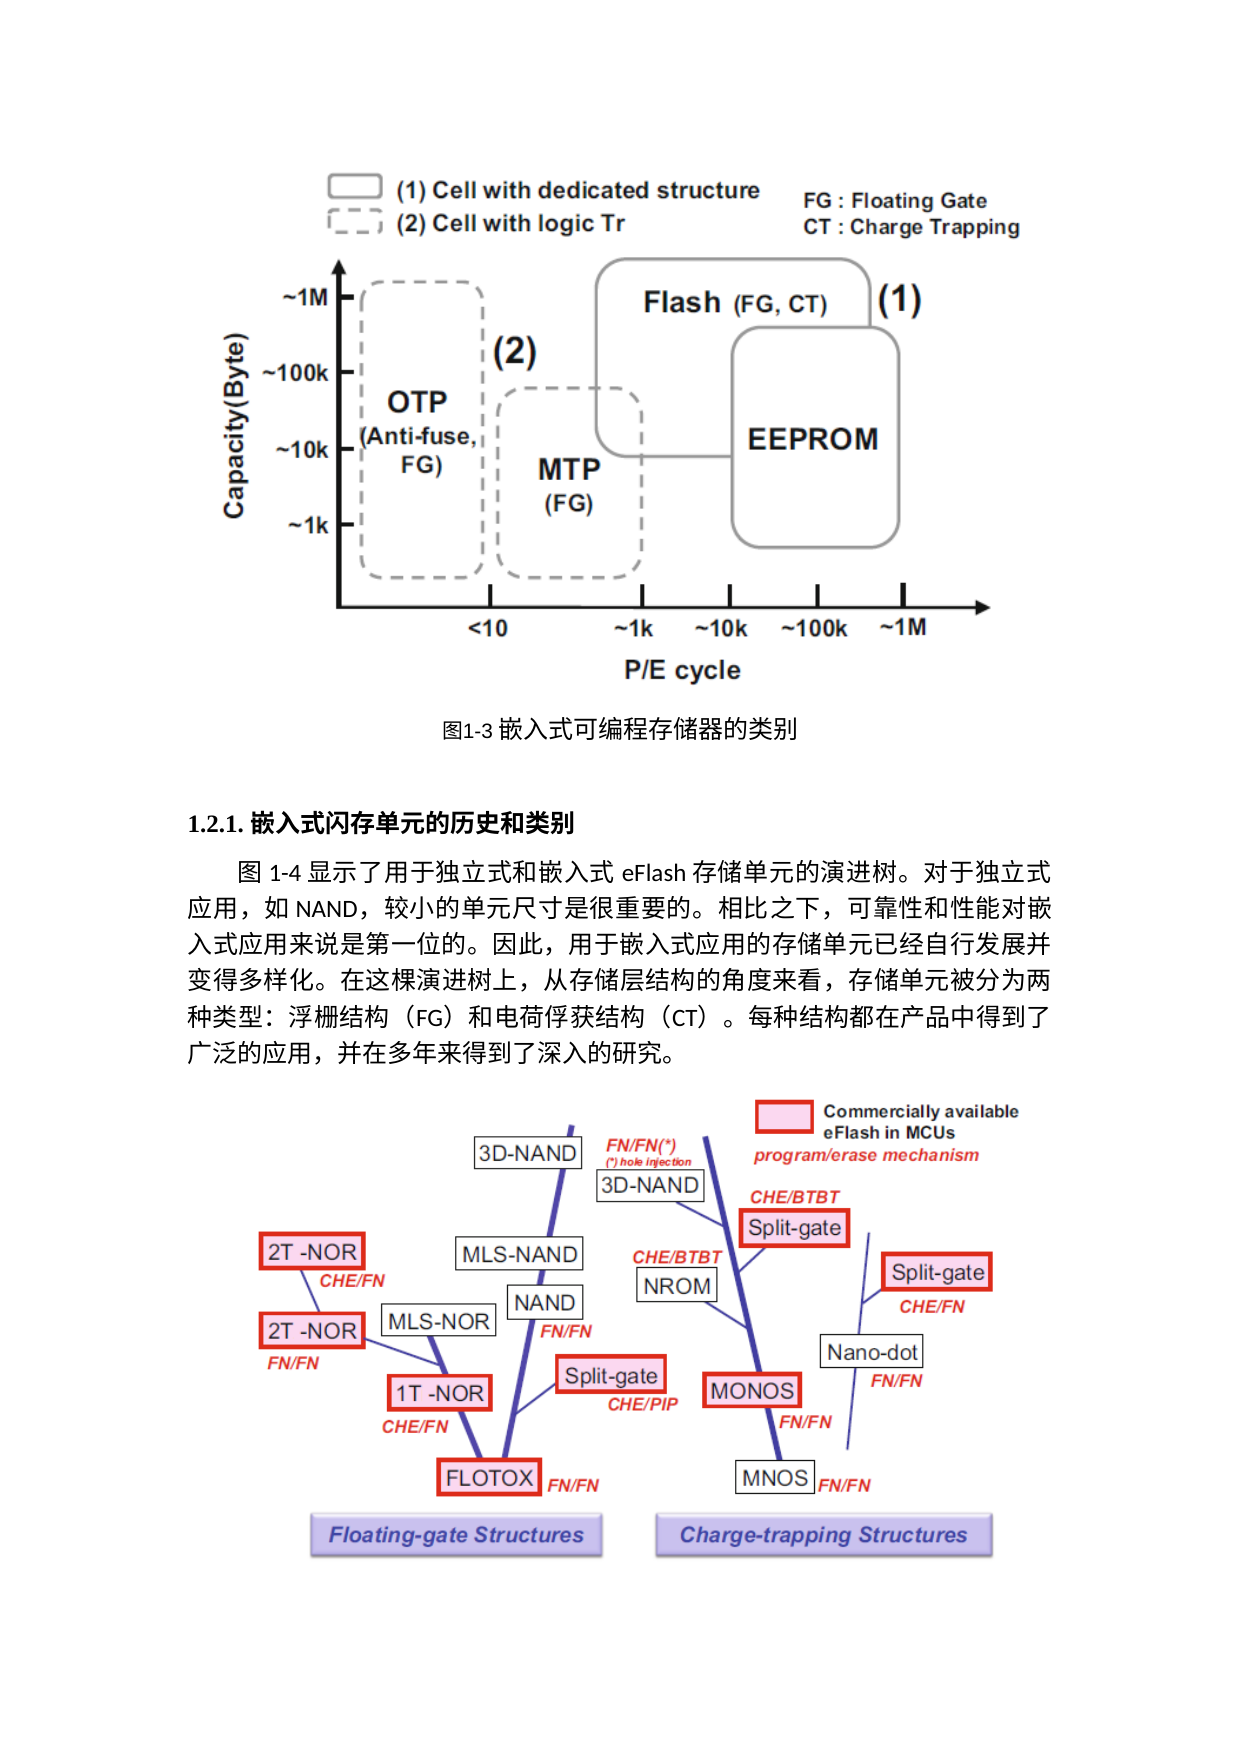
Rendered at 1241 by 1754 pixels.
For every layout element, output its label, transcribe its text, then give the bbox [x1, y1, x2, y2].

picture [187, 150, 1054, 697]
picture [187, 1082, 1054, 1573]
subtitle 嵌入式闪存单元的历史和类别 [187, 803, 1053, 839]
text 图1-4显示了用于独立式和嵌入式eFlash存储单元的演进树。对于独立式应用，如NAND，较小的单元尺寸是很重要的。相比之下，可靠性和性能对嵌入式应用来说是第一位的。因此，用于嵌入式应用的存储单元已经自行发展并变得多样化。在这棵演进树上，从存储层结构的角度来看，存储单元被分为两种类型：浮栅结构（FG）和电荷俘获结构（CT）。每种结构都在产品中得到了广泛的应用，并在多年来得到了深入的研究。 [187, 852, 1053, 1069]
